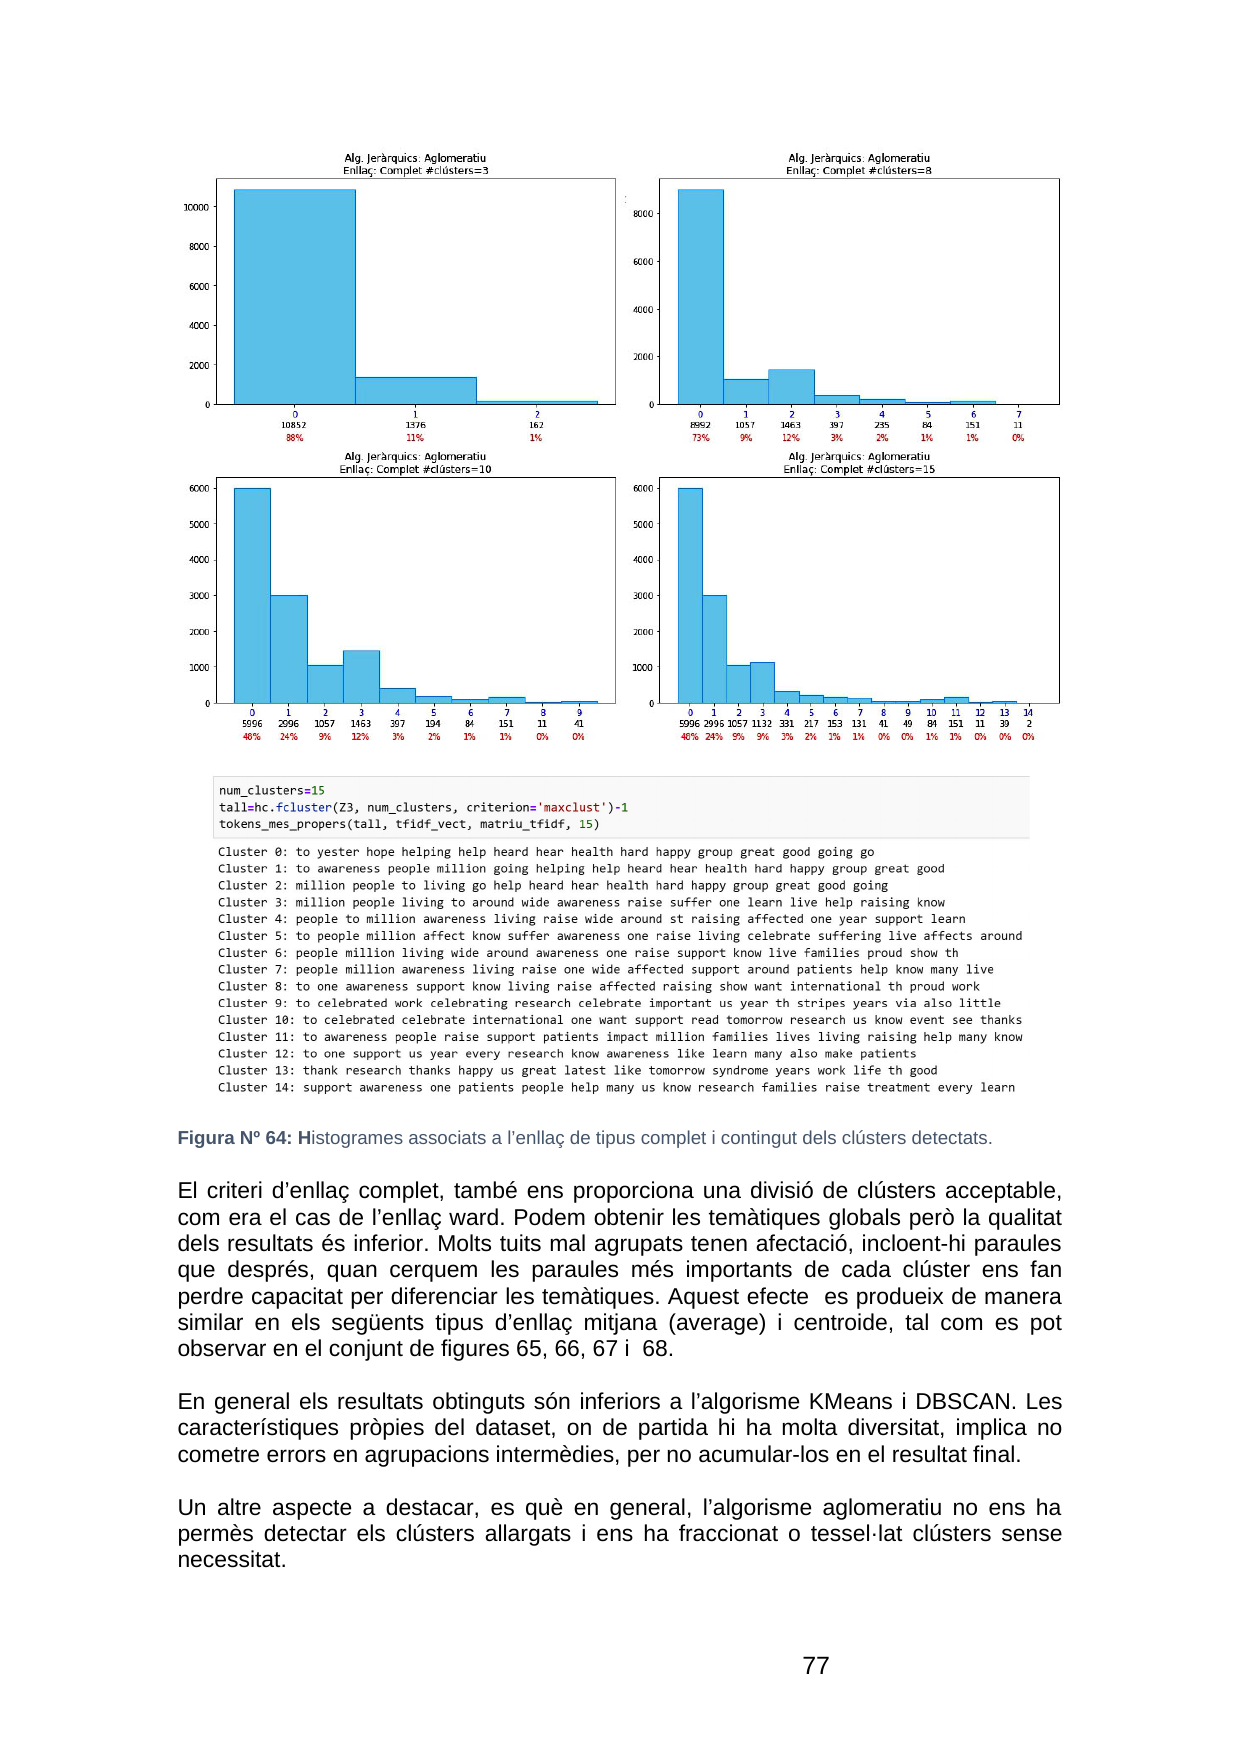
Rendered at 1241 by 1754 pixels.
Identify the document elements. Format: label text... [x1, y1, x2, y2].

text Un altre aspecte a destacar, es què en general, l’algorisme aglomeratiu no ens ha permès detectar els clústers allargats i ens ha fraccionat o tessel·lat clústers sense necessitat. [177, 1493, 1063, 1572]
picture [177, 147, 1064, 746]
text Figura Nº 64: Histogrames associats a l’enllaç de tipus complet i contingut dels clústers detectats. [177, 1127, 1063, 1148]
text El criteri d’enllaç complet, també ens proporciona una divisió de clústers acceptable, com era el cas de l’enllaç ward. Podem obtenir les temàtiques globals però la qualitat dels resultats és inferior. Molts tuits mal agrupats tenen afectació, incloent-hi paraules que després, quan cerquem les paraules més importants de cada clúster ens fan perdre capacitat per diferenciar les temàtiques. Aquest efecte es produeix de manera similar en els següents tipus d’enllaç mitjana (average) i centroide, tal com es pot observar en el conjunt de figures 65, 66, 67 i 68. [177, 1177, 1063, 1362]
text En general els resultats obtinguts són inferiors a l’algorisme KMeans i DBSCAN. Les característiques pròpies del dataset, on de partida hi ha molta diversitat, implica no cometre errors en agrupacions intermèdies, per no acumular-los en el resultat final. [177, 1388, 1063, 1467]
picture [210, 774, 1030, 1099]
